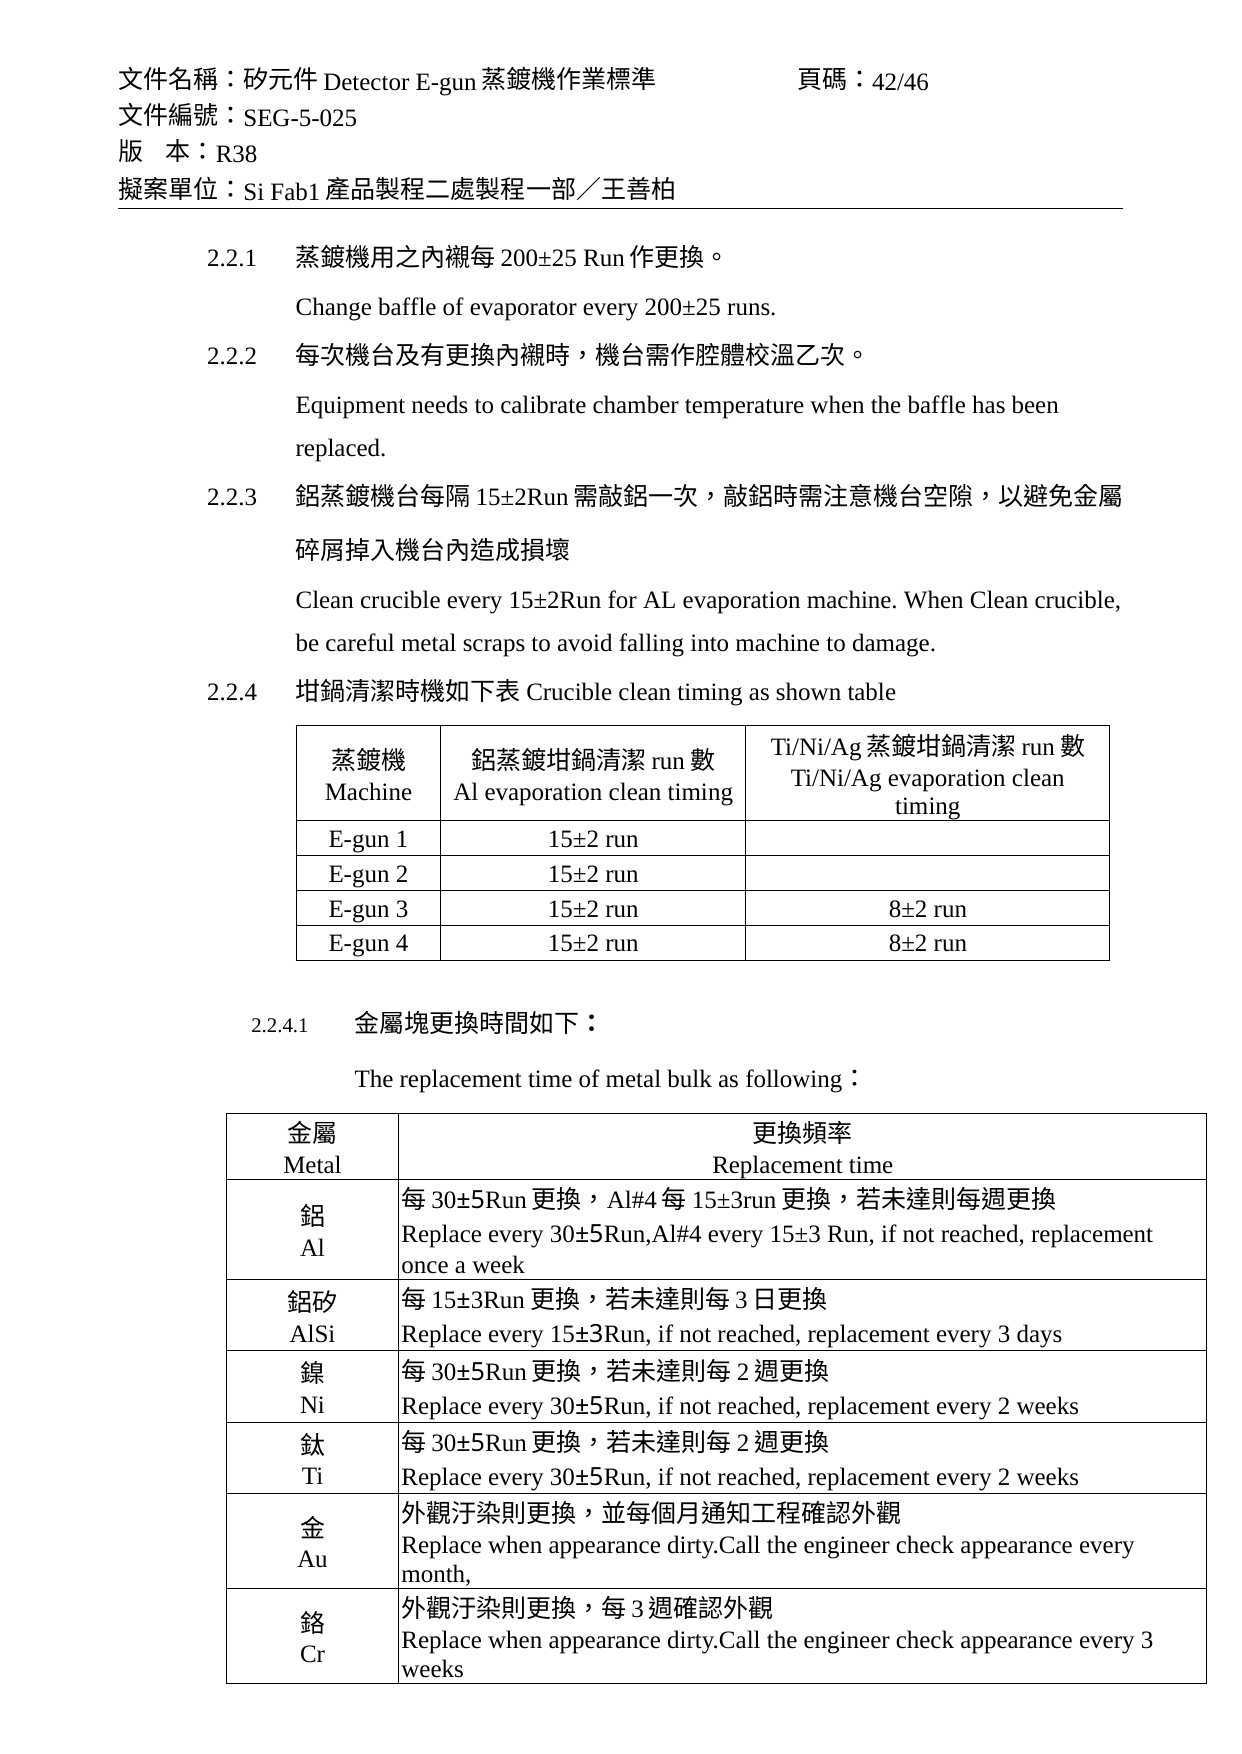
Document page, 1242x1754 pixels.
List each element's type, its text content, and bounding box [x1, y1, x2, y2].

table_cell 每30±5Run更換，Al#4每15±3run更換，若未達則每週更換 Replace every 30±5Run,Al#4 every 15±3 Run, if not reached, replacement once a week [399, 1180, 1206, 1279]
list Equipment needs to calibrate chamber temperature when the baffle has been replaced. [295, 390, 1123, 462]
list 坩鍋清潔時機如下表 Crucible clean timing as shown table [207, 671, 1123, 707]
table_cell E-gun 4 [297, 926, 440, 960]
table_cell E-gun 3 [297, 891, 440, 925]
table_cell 金 Au [227, 1494, 398, 1588]
list 蒸鍍機用之內襯每200±25 Run作更換。 [207, 238, 1123, 274]
table_header 蒸鍍機 Machine [297, 726, 440, 820]
list 金屬塊更換時間如下： [251, 1004, 1123, 1040]
table_cell 鋁 Al [227, 1180, 398, 1279]
list Change baffle of evaporator every 200±25 runs. [295, 292, 1123, 321]
table_cell 15±2 run [441, 821, 745, 855]
list 每次機台及有更換內襯時，機台需作腔體校溫乙次。 [207, 335, 1123, 372]
table_header 更換頻率 Replacement time [399, 1114, 1206, 1179]
table_header Ti/Ni/Ag蒸鍍坩鍋清潔run數 Ti/Ni/Ag evaporation clean timing [746, 726, 1109, 820]
table_cell 每15±3Run更換，若未達則每3日更換 Replace every 15±3Run, if not reached, replacement every 3 days [399, 1280, 1206, 1350]
list Clean crucible every 15±2Run for AL evaporation machine. When Clean crucible, be careful metal scraps to avoid falling into machine to damage. [295, 585, 1123, 657]
table_cell 鎳 Ni [227, 1351, 398, 1422]
table_cell 15±2 run [441, 856, 745, 890]
table_cell 8±2 run [746, 926, 1109, 960]
table_cell E-gun 1 [297, 821, 440, 855]
table_cell 15±2 run [441, 891, 745, 925]
table_cell 8±2 run [746, 891, 1109, 925]
table_header 金屬 Metal [227, 1114, 398, 1179]
table_cell 鈦 Ti [227, 1423, 398, 1493]
table_cell 15±2 run [441, 926, 745, 960]
table_cell 外觀汙染則更換，每3週確認外觀 Replace when appearance dirty.Call the engineer check appearance every 3 weeks [399, 1589, 1206, 1682]
table_cell 鉻 Cr [227, 1589, 398, 1682]
table_cell 每30±5Run更換，若未達則每2週更換 Replace every 30±5Run, if not reached, replacement every 2 weeks [399, 1423, 1206, 1493]
list The replacement time of metal bulk as following： [354, 1058, 1123, 1094]
table_header 鋁蒸鍍坩鍋清潔run數 Al evaporation clean timing [441, 726, 745, 820]
table_cell [746, 856, 1109, 890]
list 鋁蒸鍍機台每隔15±2Run需敲鋁一次，敲鋁時需注意機台空隙，以避免金屬碎屑掉入機台內造成損壞 [207, 476, 1123, 567]
table_cell [746, 821, 1109, 855]
table_cell 外觀汙染則更換，並每個月通知工程確認外觀 Replace when appearance dirty.Call the engineer check appearance every month, [399, 1494, 1206, 1588]
table_cell E-gun 2 [297, 856, 440, 890]
table_cell 鋁矽 AlSi [227, 1280, 398, 1350]
table_cell 每30±5Run更換，若未達則每2週更換 Replace every 30±5Run, if not reached, replacement every 2 weeks [399, 1351, 1206, 1422]
